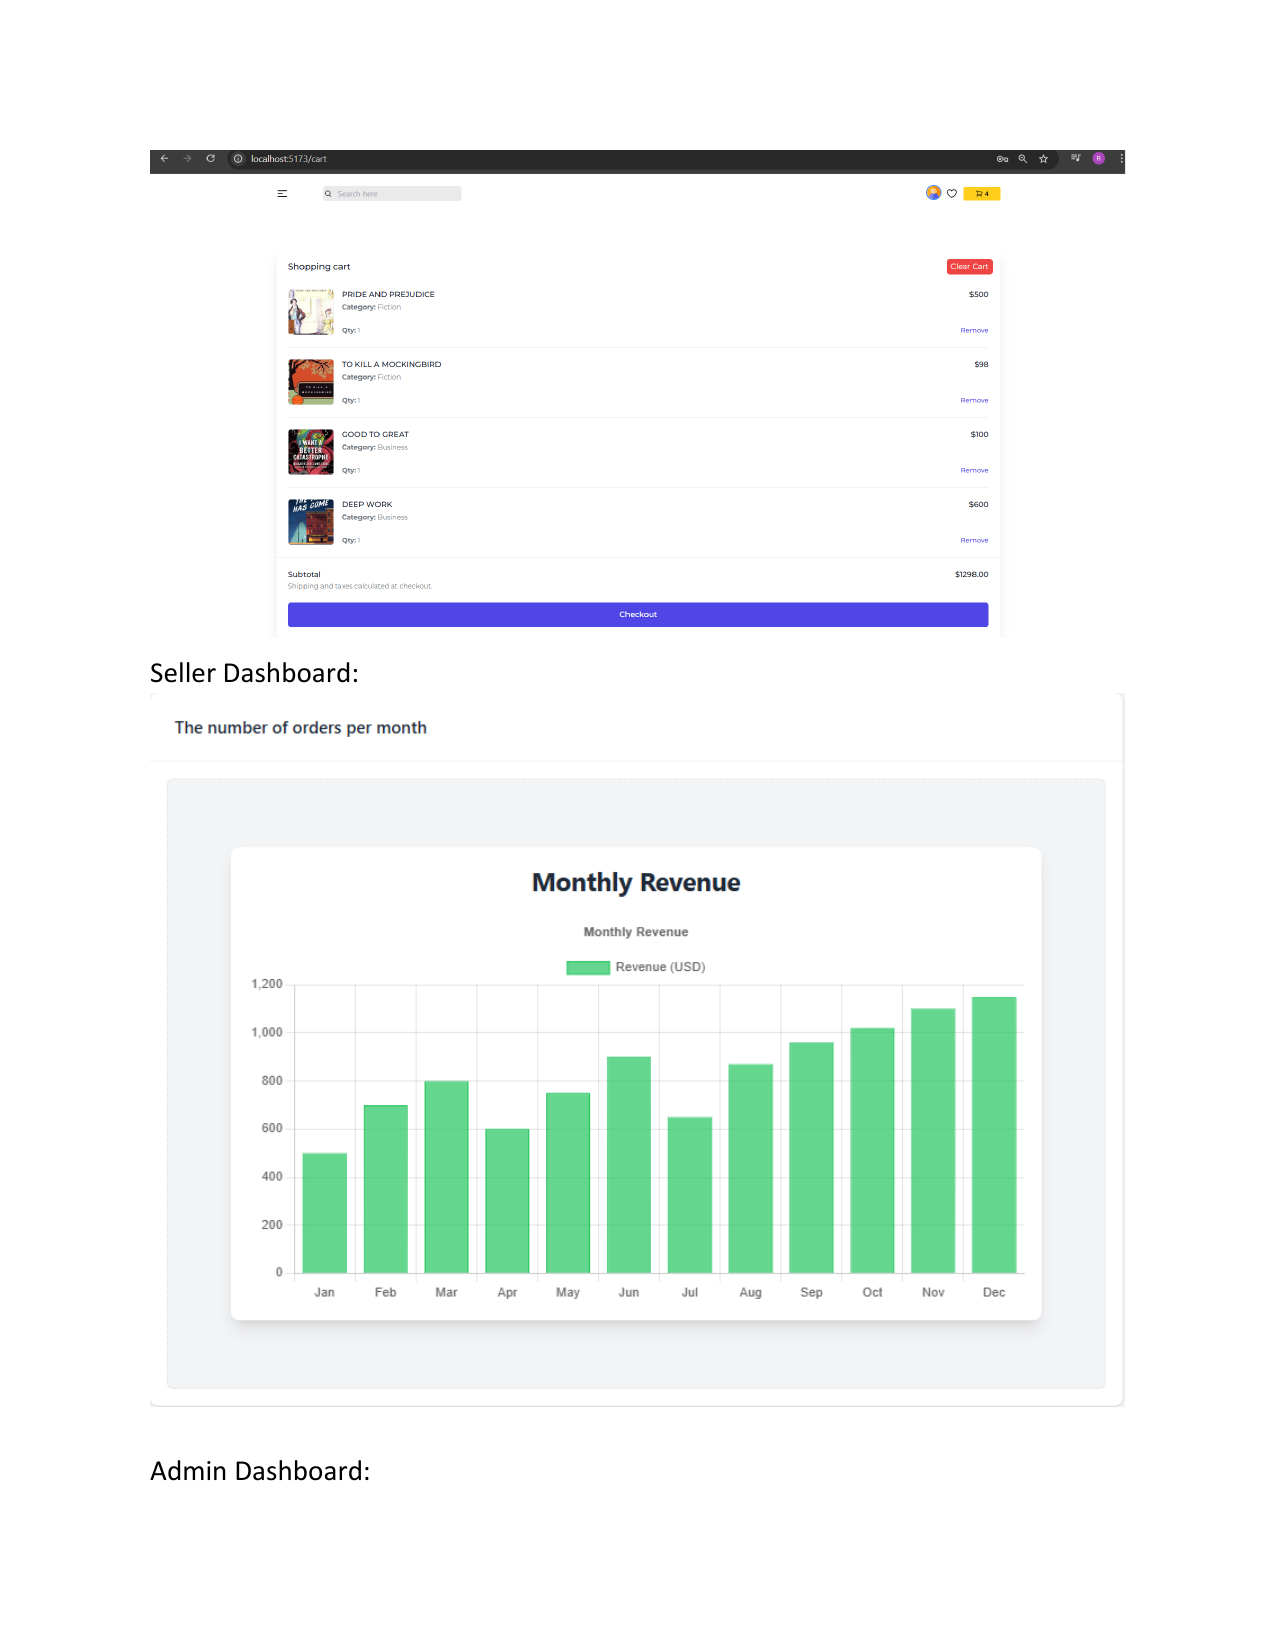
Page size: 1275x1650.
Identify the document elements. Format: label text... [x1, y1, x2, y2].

text Seller Dashboard: [150, 654, 1125, 693]
text Admin Dashboard: [150, 1452, 1125, 1487]
picture [150, 150, 1125, 638]
picture [150, 693, 1125, 1407]
